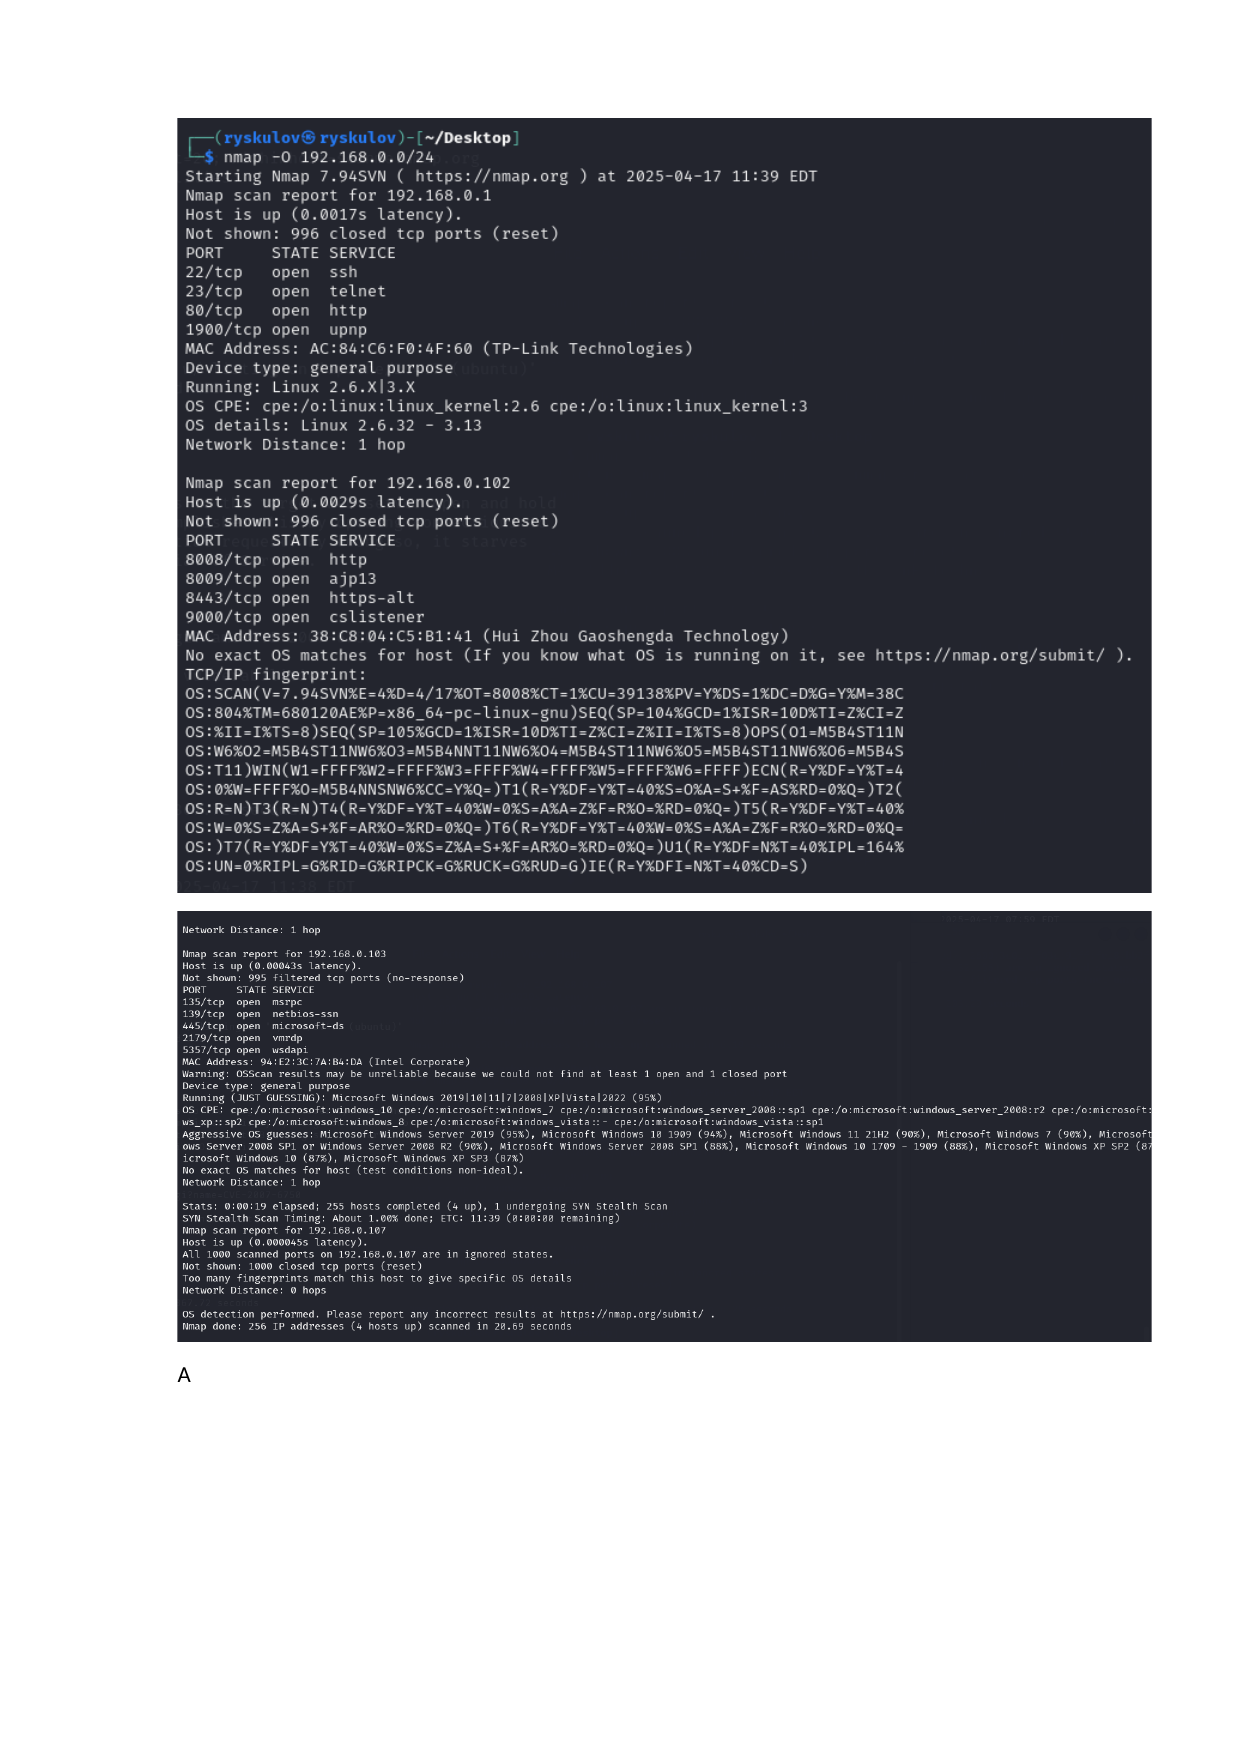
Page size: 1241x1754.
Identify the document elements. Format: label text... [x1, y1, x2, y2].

picture [177, 118, 1152, 893]
picture [177, 911, 1152, 1342]
text A [177, 1360, 1152, 1388]
